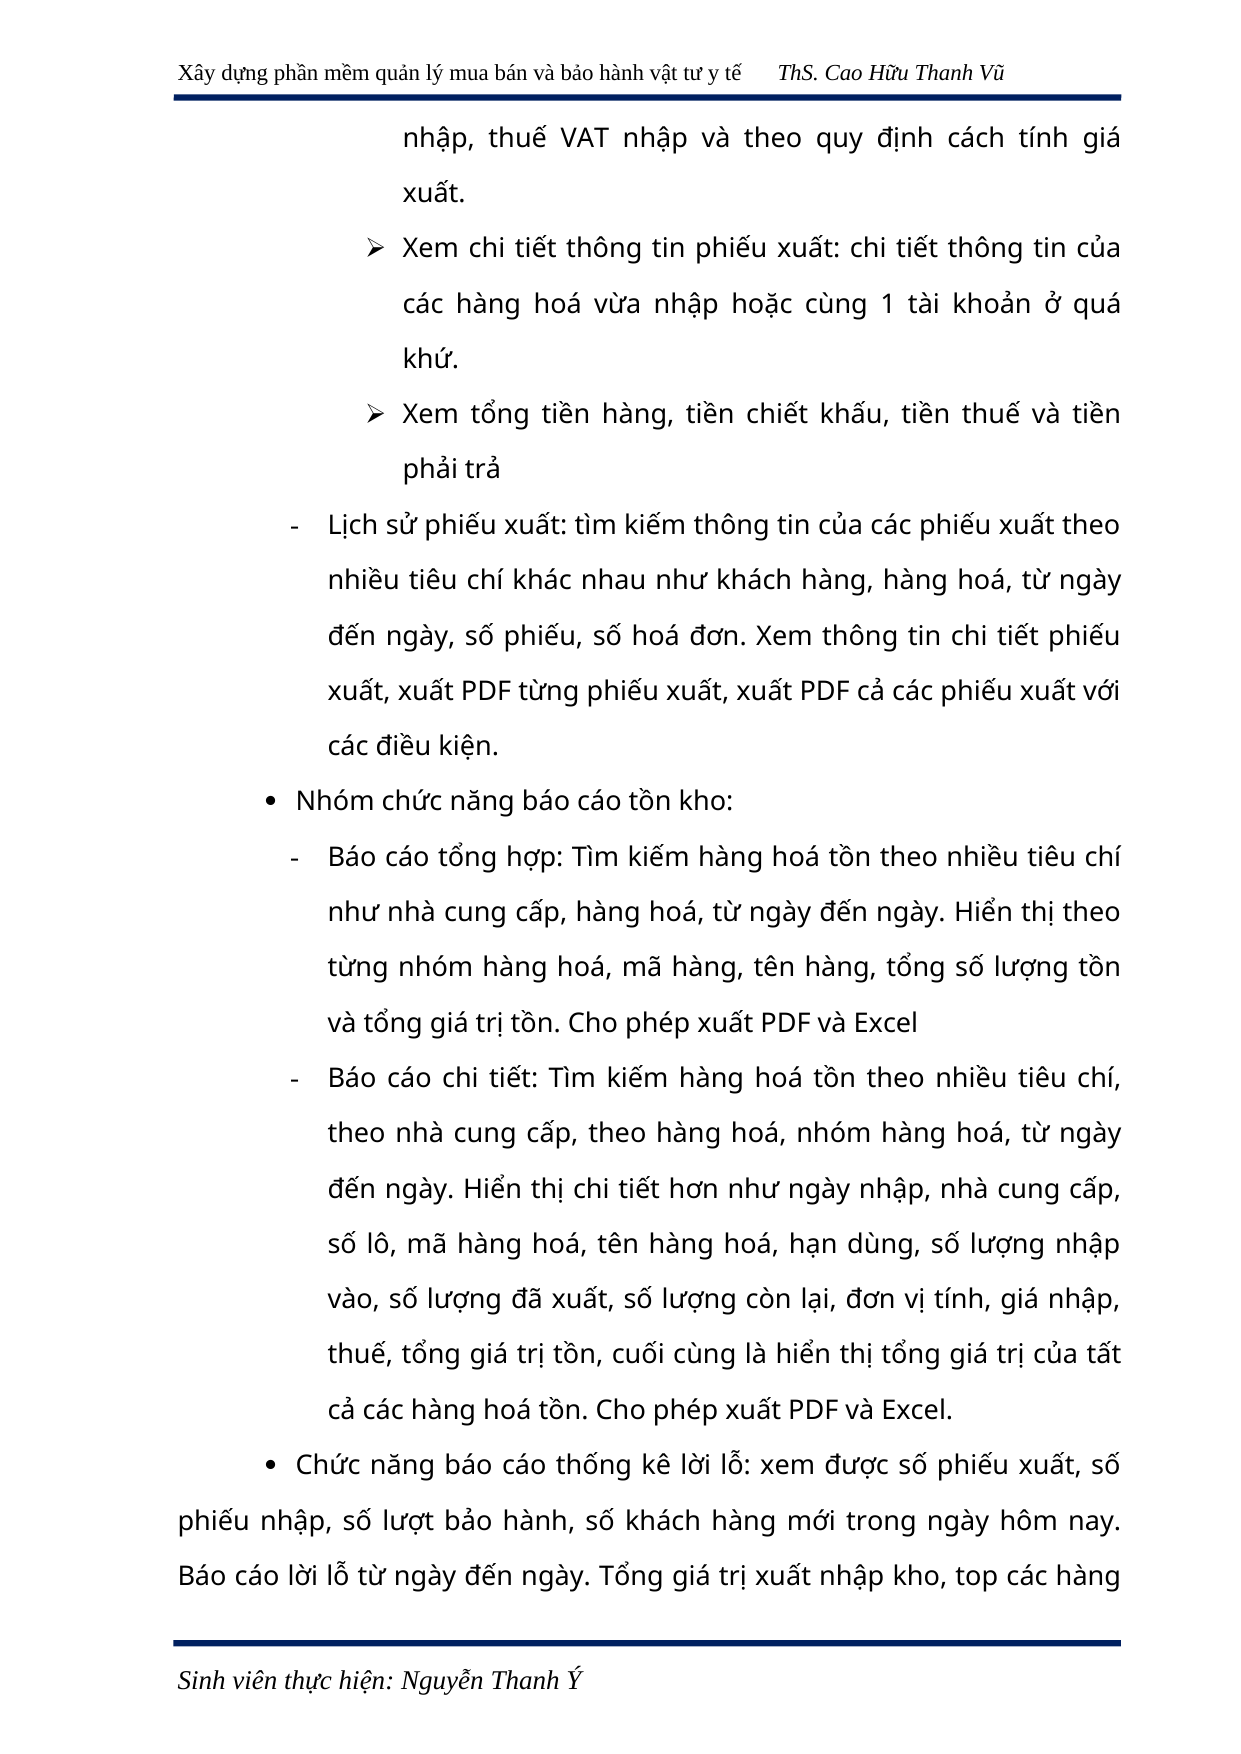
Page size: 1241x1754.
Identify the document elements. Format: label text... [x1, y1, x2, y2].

list Lịch sử phiếu xuất: tìm kiếm thông tin của các phiếu xuất theo nhiều tiêu chí khác nhau như khách hàng, hàng hoá, từ ngày đến ngày, số phiếu, số hoá đơn. Xem thông tin chi tiết phiếu xuất, xuất PDF từng phiếu xuất, xuất PDF cả các phiếu xuất với các điều kiện. [290, 505, 1122, 763]
list Báo cáo tổng hợp: Tìm kiếm hàng hoá tồn theo nhiều tiêu chí như nhà cung cấp, hàng hoá, từ ngày đến ngày. Hiển thị theo từng nhóm hàng hoá, mã hàng, tên hàng, tổng số lượng tồn và tổng giá trị tồn. Cho phép xuất PDF và Excel [290, 837, 1122, 1040]
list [365, 118, 1122, 210]
list Xem chi tiết thông tin phiếu xuất: chi tiết thông tin của các hàng hoá vừa nhập hoặc cùng 1 tài khoản ở quá khứ. [365, 229, 1122, 376]
list Xem tổng tiền hàng, tiền chiết khấu, tiền thuế và tiền phải trả [365, 395, 1122, 487]
list Báo cáo chi tiết: Tìm kiếm hàng hoá tồn theo nhiều tiêu chí, theo nhà cung cấp, theo hàng hoá, nhóm hàng hoá, từ ngày đến ngày. Hiển thị chi tiết hơn như ngày nhập, nhà cung cấp, số lô, mã hàng hoá, tên hàng hoá, hạn dùng, số lượng nhập vào, số lượng đã xuất, số lượng còn lại, đơn vị tính, giá nhập, thuế, tổng giá trị tồn, cuối cùng là hiển thị tổng giá trị của tất cả các hàng hoá tồn. Cho phép xuất PDF và Excel. [290, 1058, 1122, 1427]
list Nhóm chức năng báo cáo tồn kho: [177, 782, 1122, 819]
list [177, 1446, 1122, 1593]
